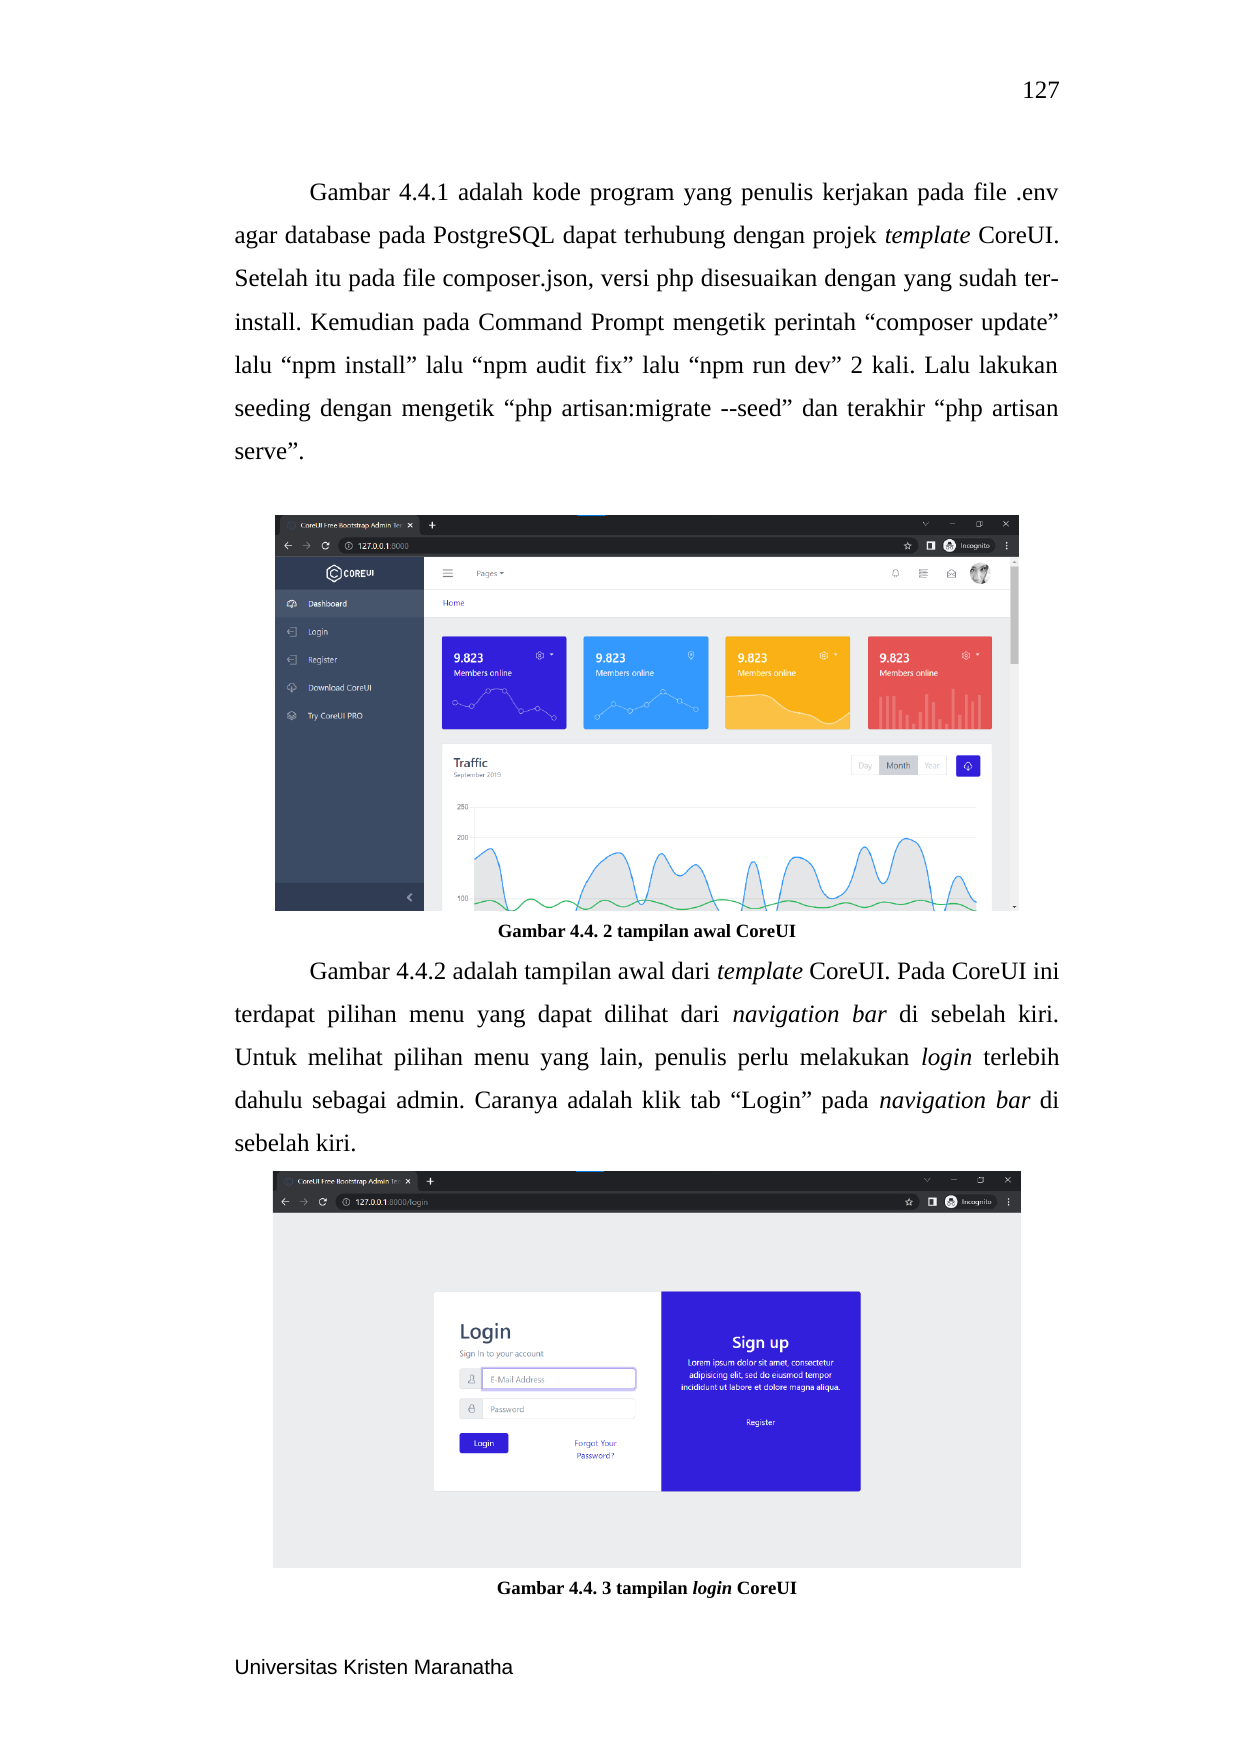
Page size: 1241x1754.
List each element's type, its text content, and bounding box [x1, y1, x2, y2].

text Gambar 4.4.1 adalah kode program yang penulis kerjakan pada file .env agar database pada PostgreSQL dapat terhubung dengan projek template CoreUI. Setelah itu pada file composer.json, versi php disesuaikan dengan yang sudah ter-install. Kemudian pada Command Prompt mengetik perintah “composer update” lalu “npm install” lalu “npm audit fix” lalu “npm run dev” 2 kali. Lalu lakukan seeding dengan mengetik “php artisan:migrate --seed” dan terakhir “php artisan serve”. [234, 177, 1059, 465]
picture [272, 1171, 1021, 1568]
picture [275, 515, 1019, 911]
